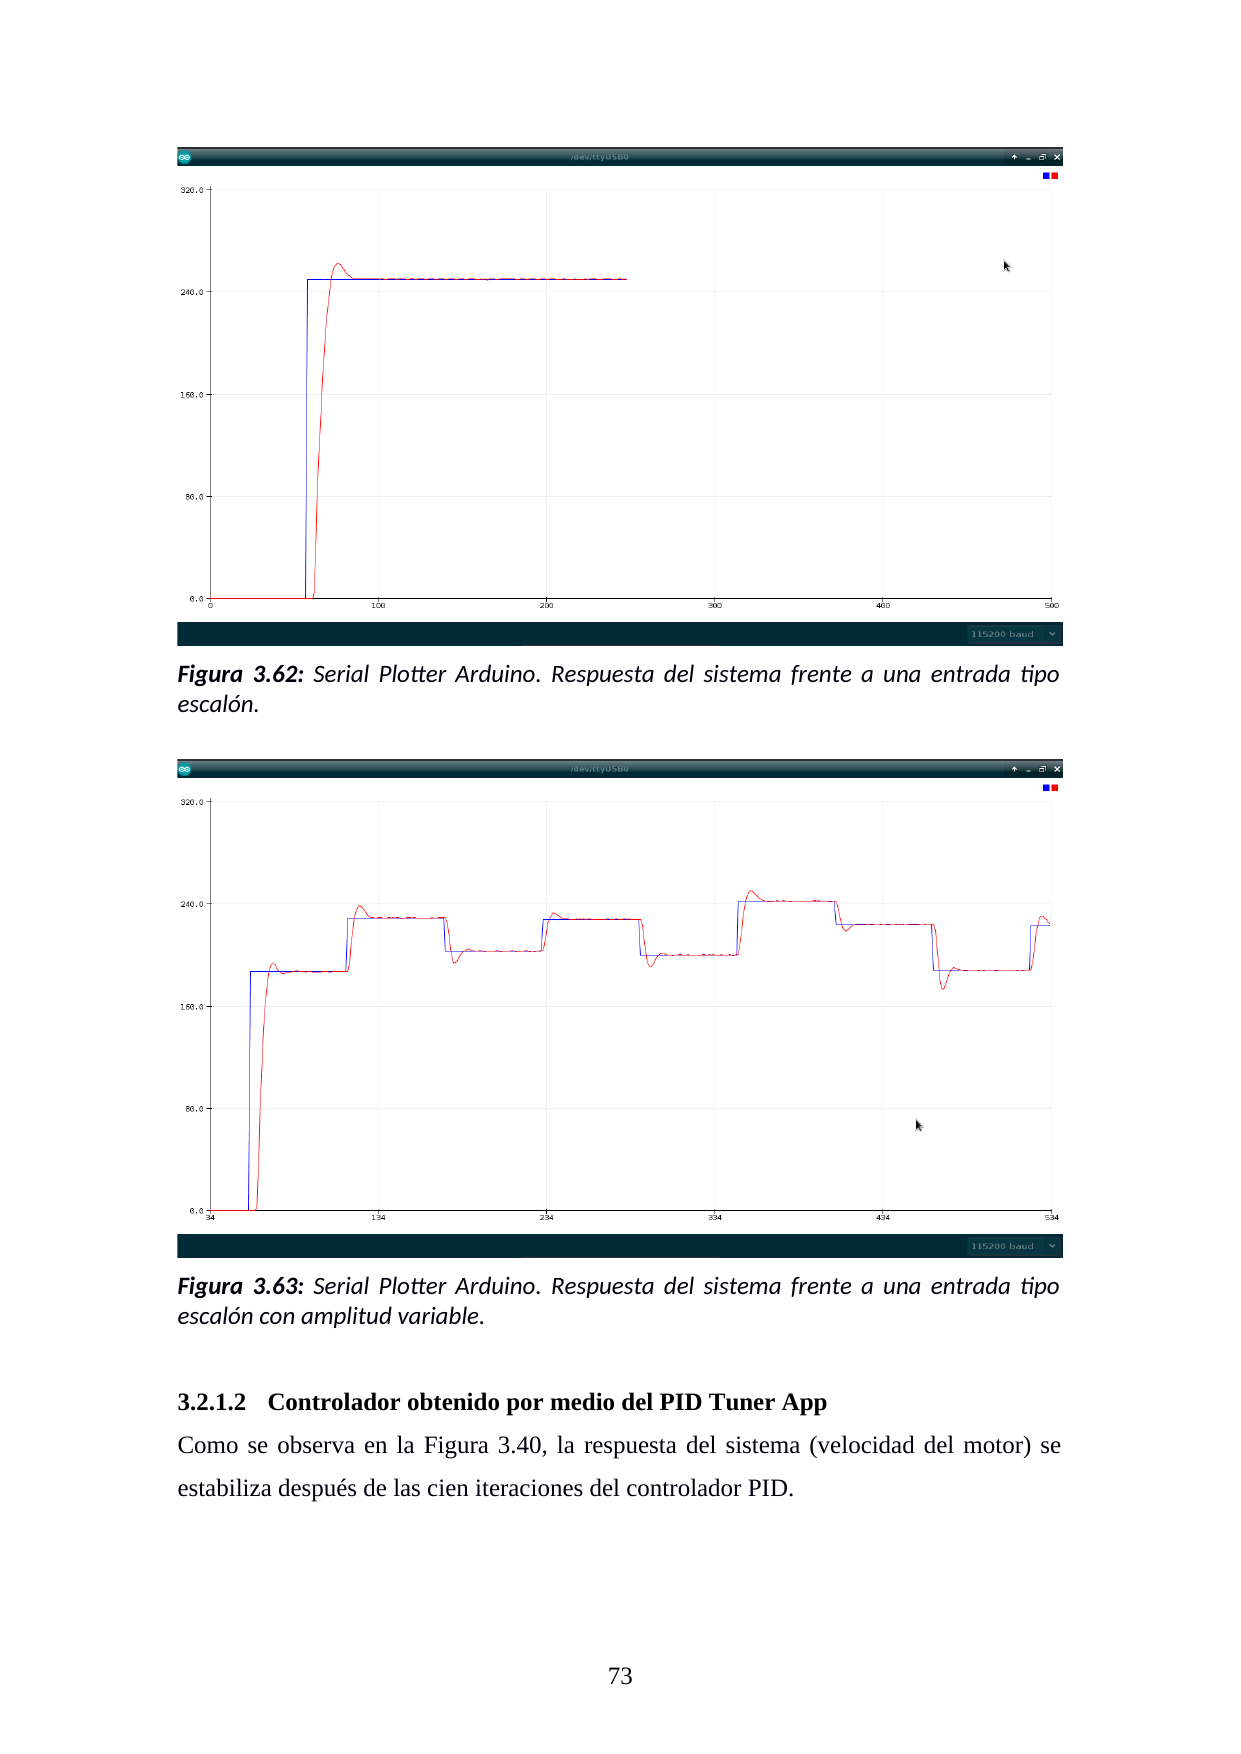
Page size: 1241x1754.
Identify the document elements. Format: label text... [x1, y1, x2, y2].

picture [177, 779, 1063, 1233]
picture [177, 759, 1063, 776]
text Como se observa en la Figura 3.40, la respuesta del sistema (velocidad del motor) se estabiliza después de las cien iteraciones del controlador PID. [177, 1430, 1063, 1502]
subtitle Controlador obtenido por medio del PID Tuner App [177, 1387, 1063, 1415]
picture [177, 147, 1063, 164]
picture [968, 626, 1060, 643]
picture [968, 1238, 1060, 1255]
picture [177, 167, 1063, 621]
